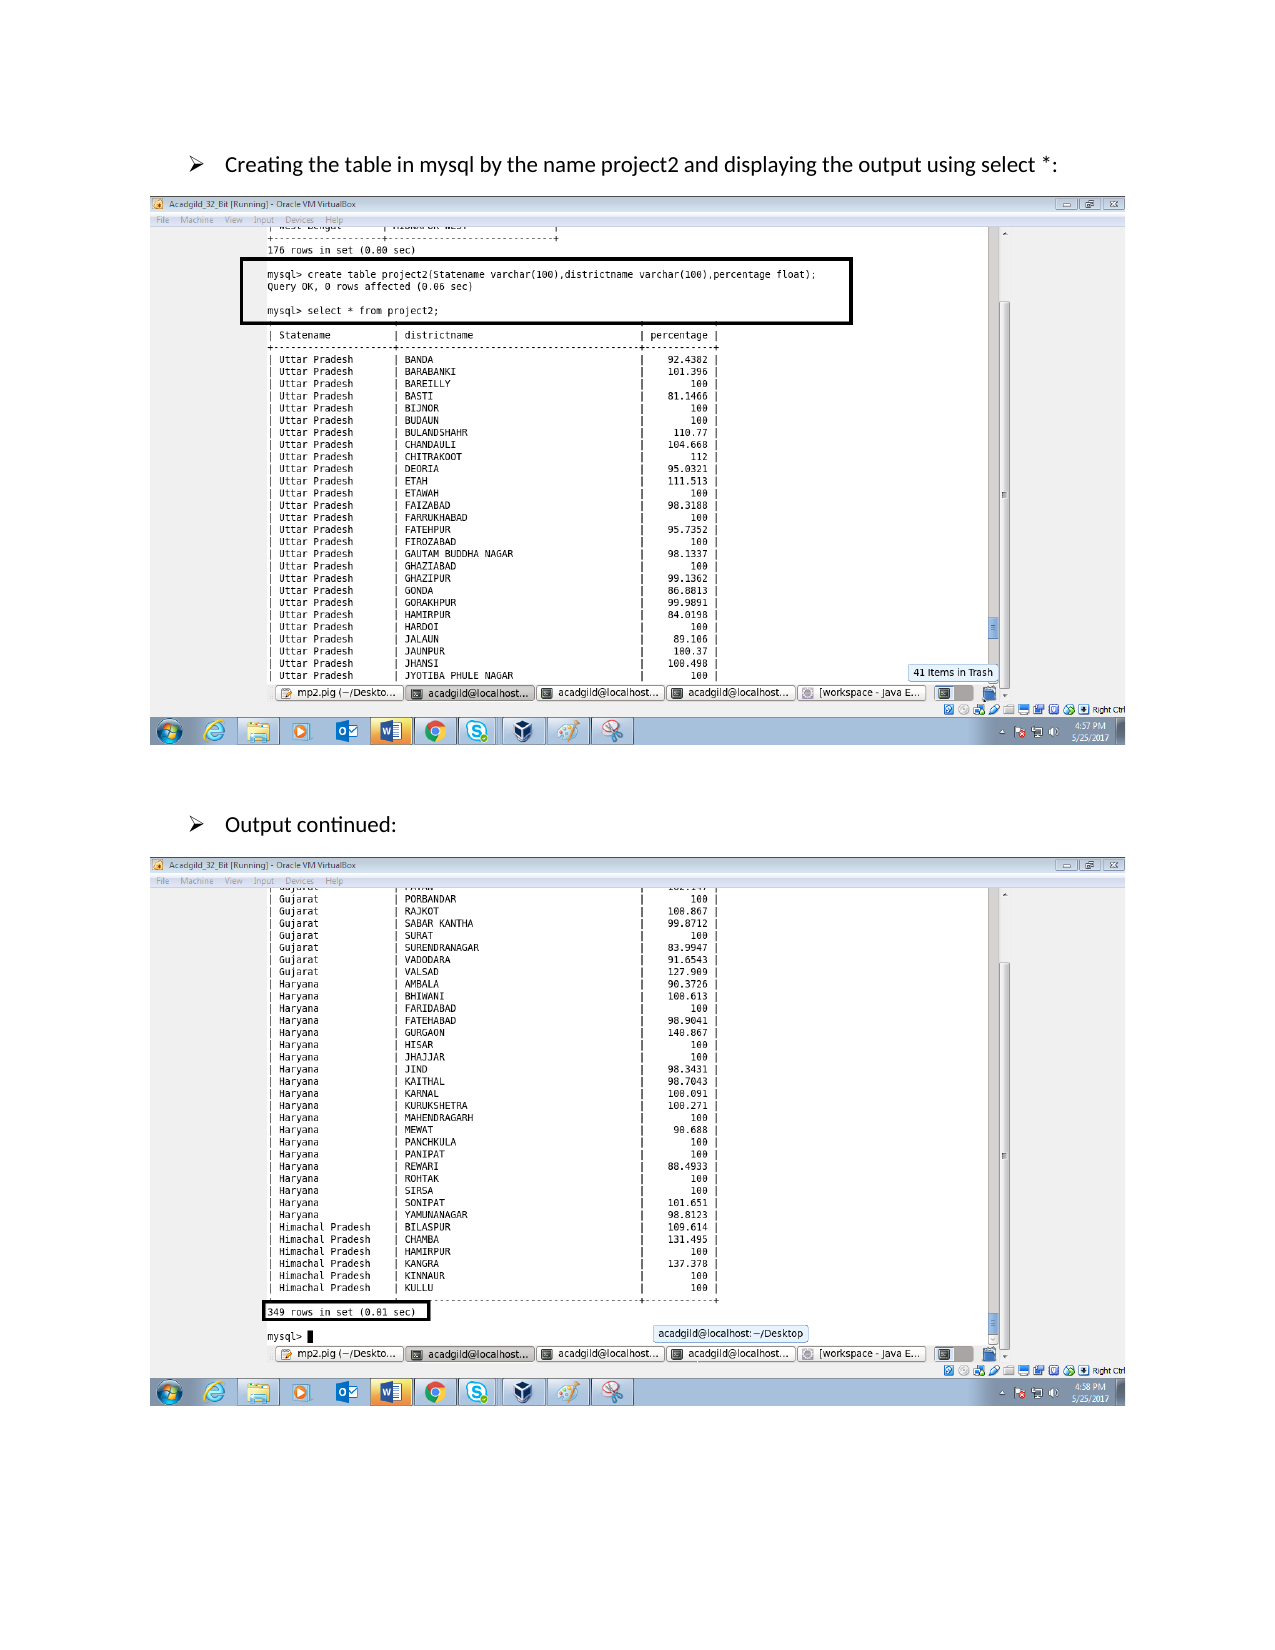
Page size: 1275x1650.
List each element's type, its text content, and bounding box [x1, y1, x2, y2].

picture [150, 196, 1125, 745]
picture [150, 857, 1125, 1406]
list Output continued: [187, 811, 1125, 839]
list Creating the table in mysql by the name project2 and displaying the output using select *: [187, 150, 1125, 178]
